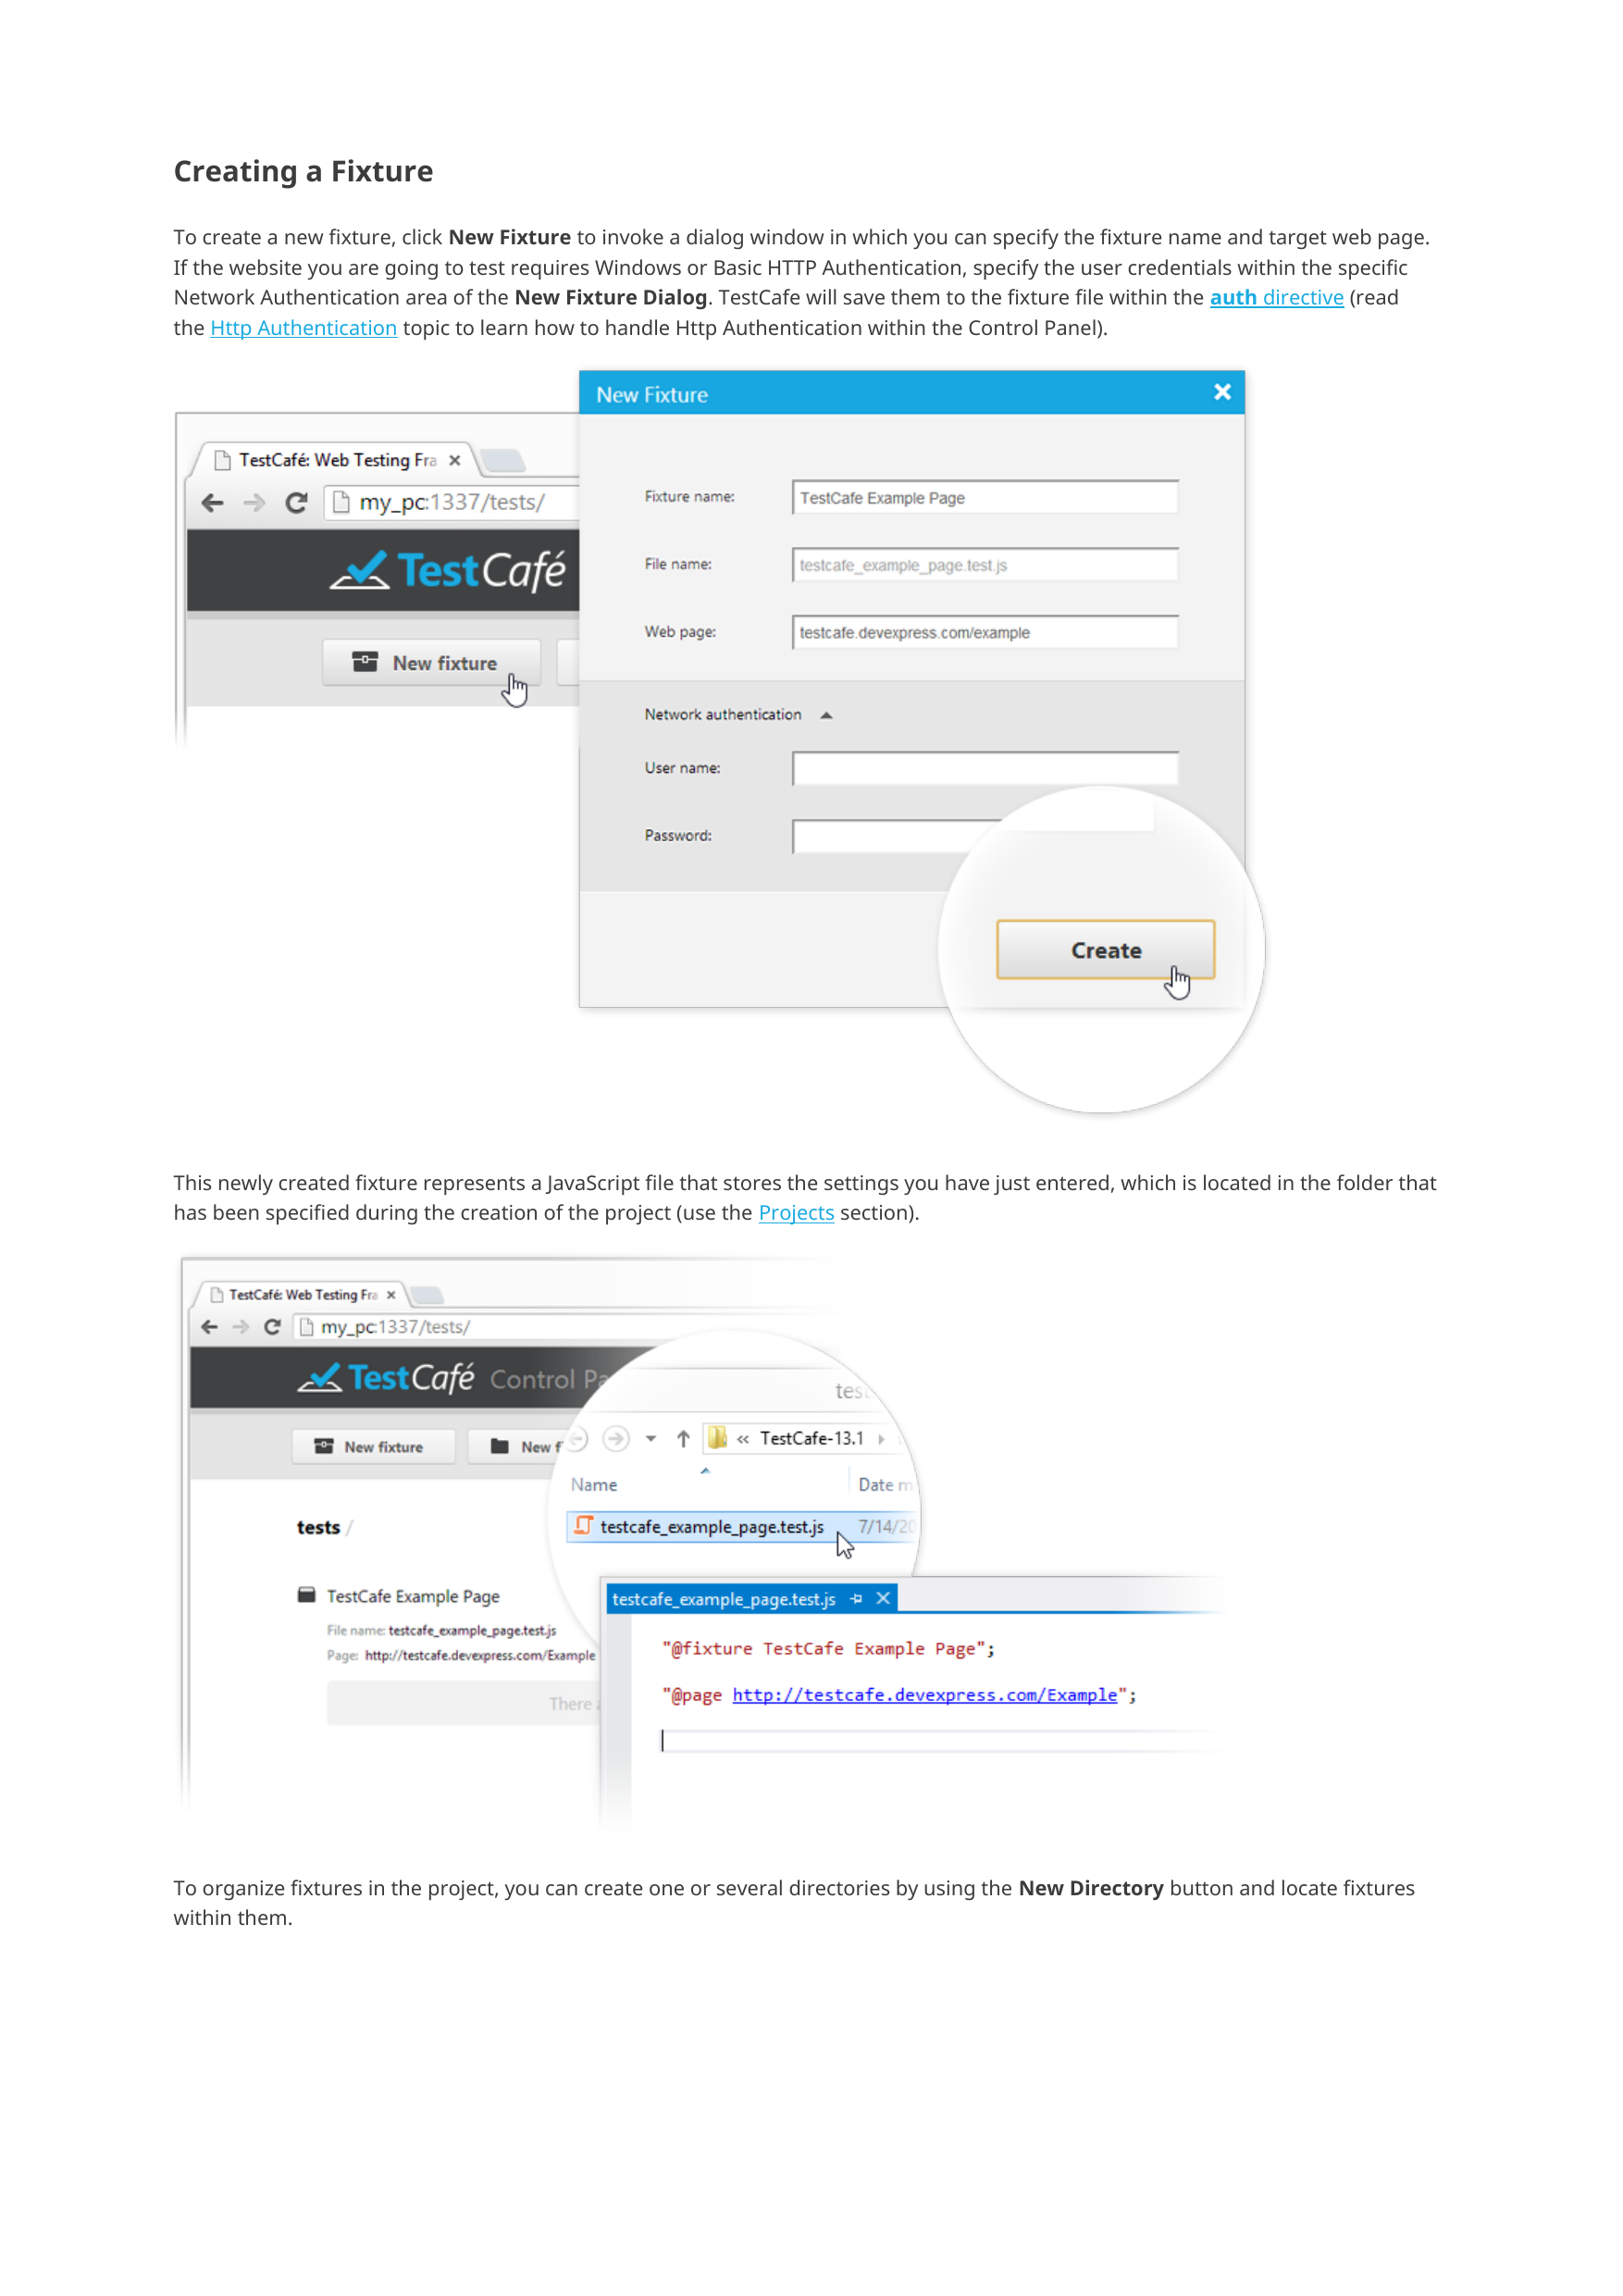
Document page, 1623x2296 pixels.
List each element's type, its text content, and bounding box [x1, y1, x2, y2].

picture [173, 364, 1274, 1123]
text This newly created fixture represents a JavaScript file that stores the settings you have just entered, which is located in the folder that has been specified during the creation of the project (use the Projects section). [173, 1168, 1449, 1228]
subtitle Creating a Fixture [173, 140, 1449, 200]
text To create a new fixture, click New Fixture to invoke a dialog window in which you can specify the fixture name and target web page. If the website you are going to test requires Windows or Basic HTTP Authentication, specify the user credentials within the specific Network Authentication area of the New Fixture Dialog. TestCafe will save them to the fixture file within the auth directive (read the Http Authentication topic to learn how to handle Http Authentication within the Control Panel). [173, 222, 1449, 342]
text To organize fixtures in the project, you can create one or several directories by using the New Directory button and locate fixtures within them. [173, 1872, 1449, 1932]
picture [173, 1249, 1228, 1834]
